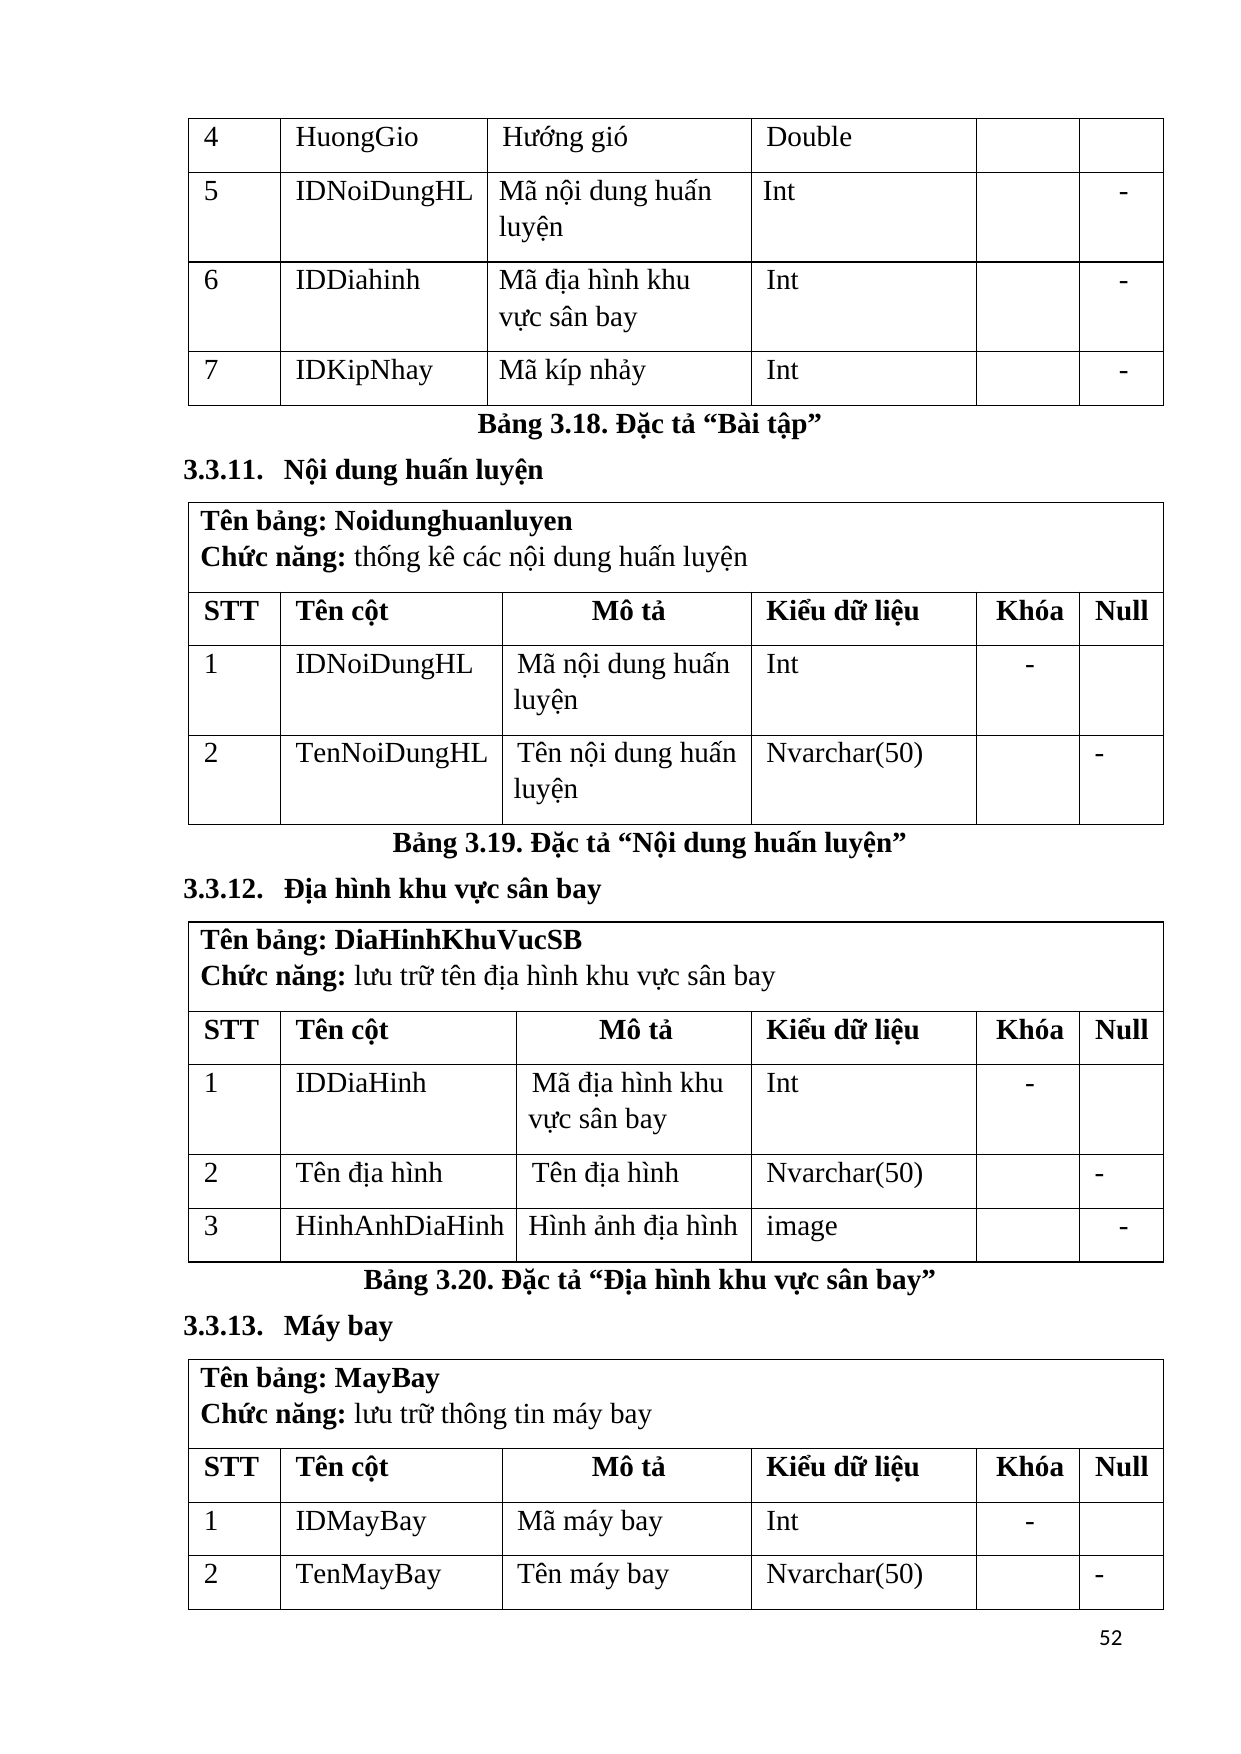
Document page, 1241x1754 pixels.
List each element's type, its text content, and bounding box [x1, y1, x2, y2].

table_cell 5 [189, 173, 280, 261]
table_cell - [977, 1503, 1079, 1555]
table_cell 1 [189, 1503, 280, 1555]
table_cell STT [189, 593, 280, 645]
table_cell [1080, 1065, 1163, 1154]
table_cell Tên địa hình [517, 1155, 751, 1207]
table_cell Hình ảnh địa hình [517, 1209, 751, 1261]
table_cell Mã địa hình khu vực sân bay [517, 1065, 751, 1154]
table_cell Null [1080, 1449, 1163, 1502]
table_cell Mã nội dung huấn luyện [503, 646, 751, 734]
table_cell Mã máy bay [503, 1503, 751, 1555]
table_cell - [1080, 1556, 1163, 1609]
table_cell IDNoiDungHL [281, 173, 487, 261]
table_header Tên bảng: MayBay Chức năng: lưu trữ thông tin máy bay [189, 1360, 1163, 1448]
table_cell - [1080, 1155, 1163, 1207]
table_cell - [977, 646, 1079, 734]
table_cell Int [752, 173, 976, 261]
table_cell 1 [189, 646, 280, 734]
table_cell Khóa [977, 1449, 1079, 1502]
table_cell - [1080, 173, 1163, 261]
table_cell [977, 352, 1079, 405]
table_cell - [977, 1065, 1079, 1154]
table_cell Int [752, 263, 976, 351]
text Máy bay [183, 1308, 1122, 1342]
table_cell STT [189, 1012, 280, 1064]
table_cell [977, 119, 1079, 172]
table_cell Mã nội dung huấn luyện [488, 173, 751, 261]
table_cell 1 [189, 1065, 280, 1154]
table_cell Tên nội dung huấn luyện [503, 736, 751, 824]
table_cell Hướng gió [488, 119, 751, 172]
table_cell Tên máy bay [503, 1556, 751, 1609]
table_cell Null [1080, 593, 1163, 645]
table_cell Mô tả [517, 1012, 751, 1064]
table_cell IDNoiDungHL [281, 646, 502, 734]
table_cell Tên địa hình [281, 1155, 516, 1207]
table_cell 4 [189, 119, 280, 172]
text Địa hình khu vực sân bay [183, 871, 1122, 904]
text Nội dung huấn luyện [183, 452, 1122, 485]
table_cell [1080, 119, 1163, 172]
table_cell - [1080, 352, 1163, 405]
table_cell IDDiahinh [281, 263, 487, 351]
table_cell [977, 263, 1079, 351]
table_cell image [752, 1209, 976, 1261]
table_cell 2 [189, 1556, 280, 1609]
table_cell Kiểu dữ liệu [752, 1449, 976, 1502]
table_cell [1080, 1503, 1163, 1555]
table_cell [977, 736, 1079, 824]
table_cell Mô tả [503, 1449, 751, 1502]
table_cell 7 [189, 352, 280, 405]
table_cell STT [189, 1449, 280, 1502]
table_cell [977, 1556, 1079, 1609]
table_cell [977, 1209, 1079, 1261]
table_cell Mô tả [503, 593, 751, 645]
table_cell Int [752, 352, 976, 405]
table_cell Khóa [977, 1012, 1079, 1064]
table_cell Nvarchar(50) [752, 1155, 976, 1207]
table_cell 6 [189, 263, 280, 351]
table_header Tên bảng: Noidunghuanluyen Chức năng: thống kê các nội dung huấn luyện [189, 503, 1163, 592]
table_cell Null [1080, 1012, 1163, 1064]
table_cell Int [752, 1065, 976, 1154]
table_cell HuongGio [281, 119, 487, 172]
table_cell TenMayBay [281, 1556, 502, 1609]
table_cell HinhAnhDiaHinh [281, 1209, 516, 1261]
table_cell 3 [189, 1209, 280, 1261]
table_cell Mã kíp nhảy [488, 352, 751, 405]
table_cell IDDiaHinh [281, 1065, 516, 1154]
table_cell [1080, 646, 1163, 734]
table_cell Tên cột [281, 1449, 502, 1502]
table_cell - [1080, 736, 1163, 824]
table_cell [977, 173, 1079, 261]
table_cell - [1080, 263, 1163, 351]
table_cell Kiểu dữ liệu [752, 1012, 976, 1064]
table_cell Int [752, 646, 976, 734]
table_cell Tên cột [281, 1012, 516, 1064]
table_cell Int [752, 1503, 976, 1555]
table_cell IDMayBay [281, 1503, 502, 1555]
table_cell Nvarchar(50) [752, 1556, 976, 1609]
table_cell Nvarchar(50) [752, 736, 976, 824]
table_cell [977, 1155, 1079, 1207]
table_cell TenNoiDungHL [281, 736, 502, 824]
table_header Tên bảng: DiaHinhKhuVucSB Chức năng: lưu trữ tên địa hình khu vực sân bay [189, 923, 1163, 1011]
table_cell Kiểu dữ liệu [752, 593, 976, 645]
table_cell 2 [189, 1155, 280, 1207]
table_cell Mã địa hình khu vực sân bay [488, 263, 751, 351]
table_cell Double [752, 119, 976, 172]
table_cell 2 [189, 736, 280, 824]
table_cell Tên cột [281, 593, 502, 645]
table_cell Khóa [977, 593, 1079, 645]
table_cell IDKipNhay [281, 352, 487, 405]
table_cell - [1080, 1209, 1163, 1261]
